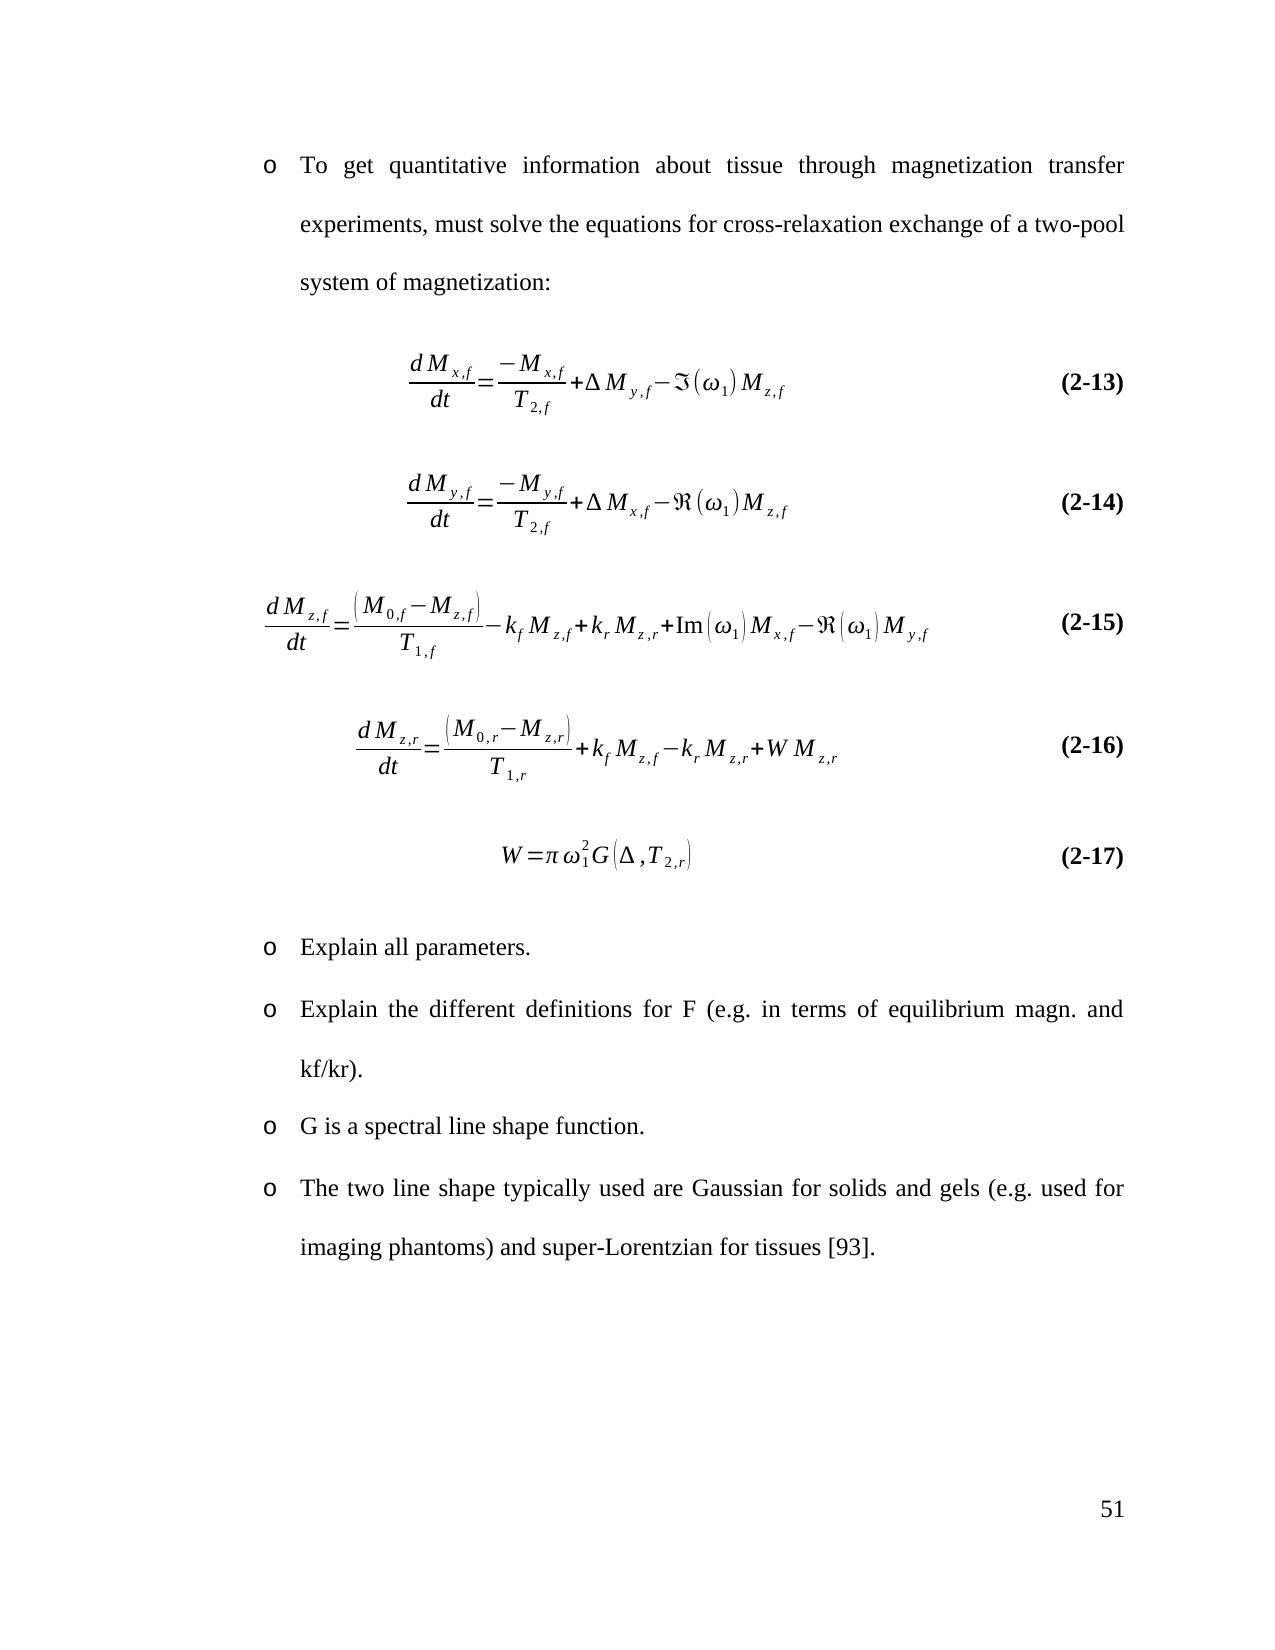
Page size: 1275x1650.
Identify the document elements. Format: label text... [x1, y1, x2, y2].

list Explain the different definitions for F (e.g. in terms of equilibrium magn. and kf/kr). [262, 994, 1125, 1082]
table_cell (2-15) [1043, 590, 1135, 713]
table_cell [150, 713, 1043, 836]
table_cell [150, 836, 1043, 932]
list G is a spectral line shape function. [262, 1111, 1125, 1142]
table_cell (2-17) [1043, 836, 1135, 932]
list Explain all parameters. [262, 932, 1125, 963]
table_cell [150, 590, 1043, 713]
table_cell (2-16) [1043, 713, 1135, 836]
list The two line shape typically used are Gaussian for solids and gels (e.g. used for imaging phantoms) and super-Lorentzian for tissues [93]. [262, 1173, 1125, 1261]
table_header (2-13) [1043, 350, 1135, 469]
table_header [150, 350, 1043, 469]
table_cell (2-14) [1043, 470, 1135, 589]
table_cell [150, 470, 1043, 589]
list To get quantitative information about tissue through magnetization transfer experiments, must solve the equations for cross-relaxation exchange of a two-pool system of magnetization: [262, 150, 1125, 296]
